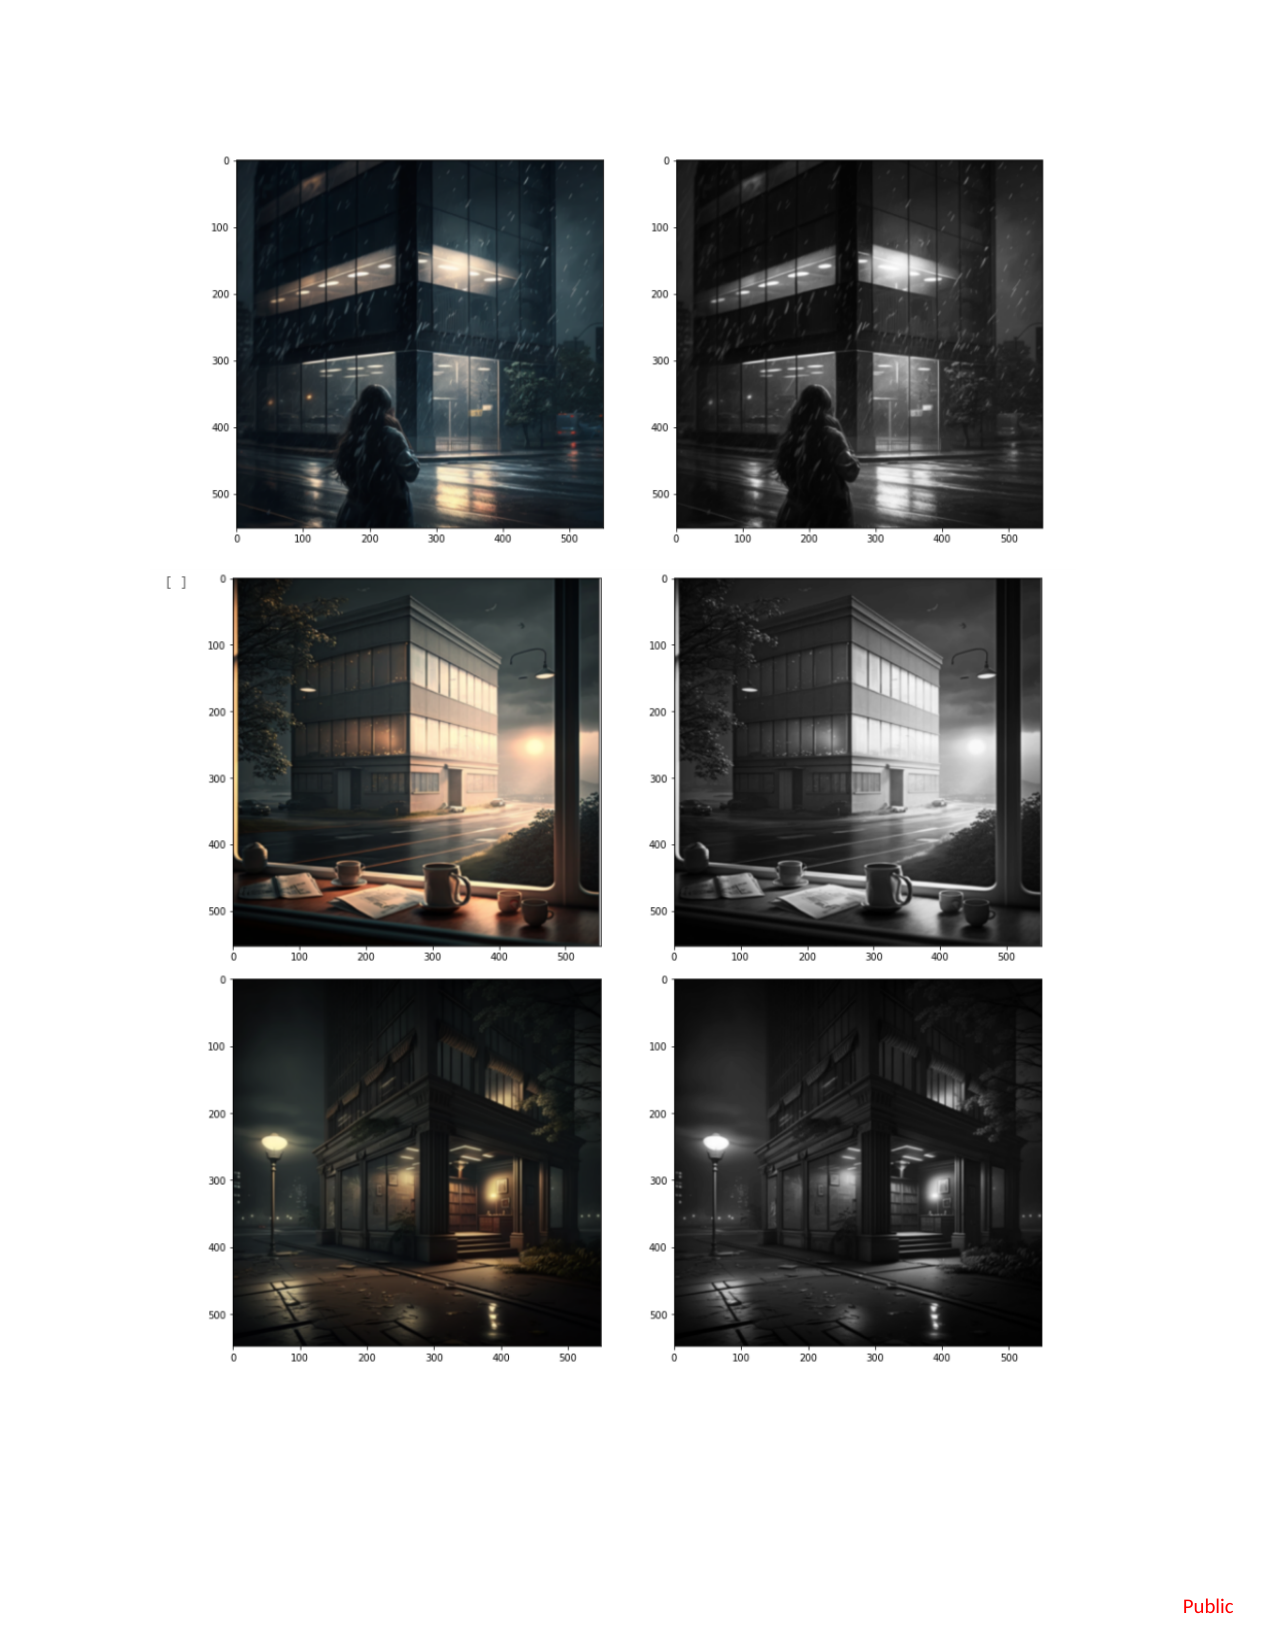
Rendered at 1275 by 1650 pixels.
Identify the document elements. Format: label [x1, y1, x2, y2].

picture [150, 569, 1077, 1367]
picture [150, 150, 1125, 551]
